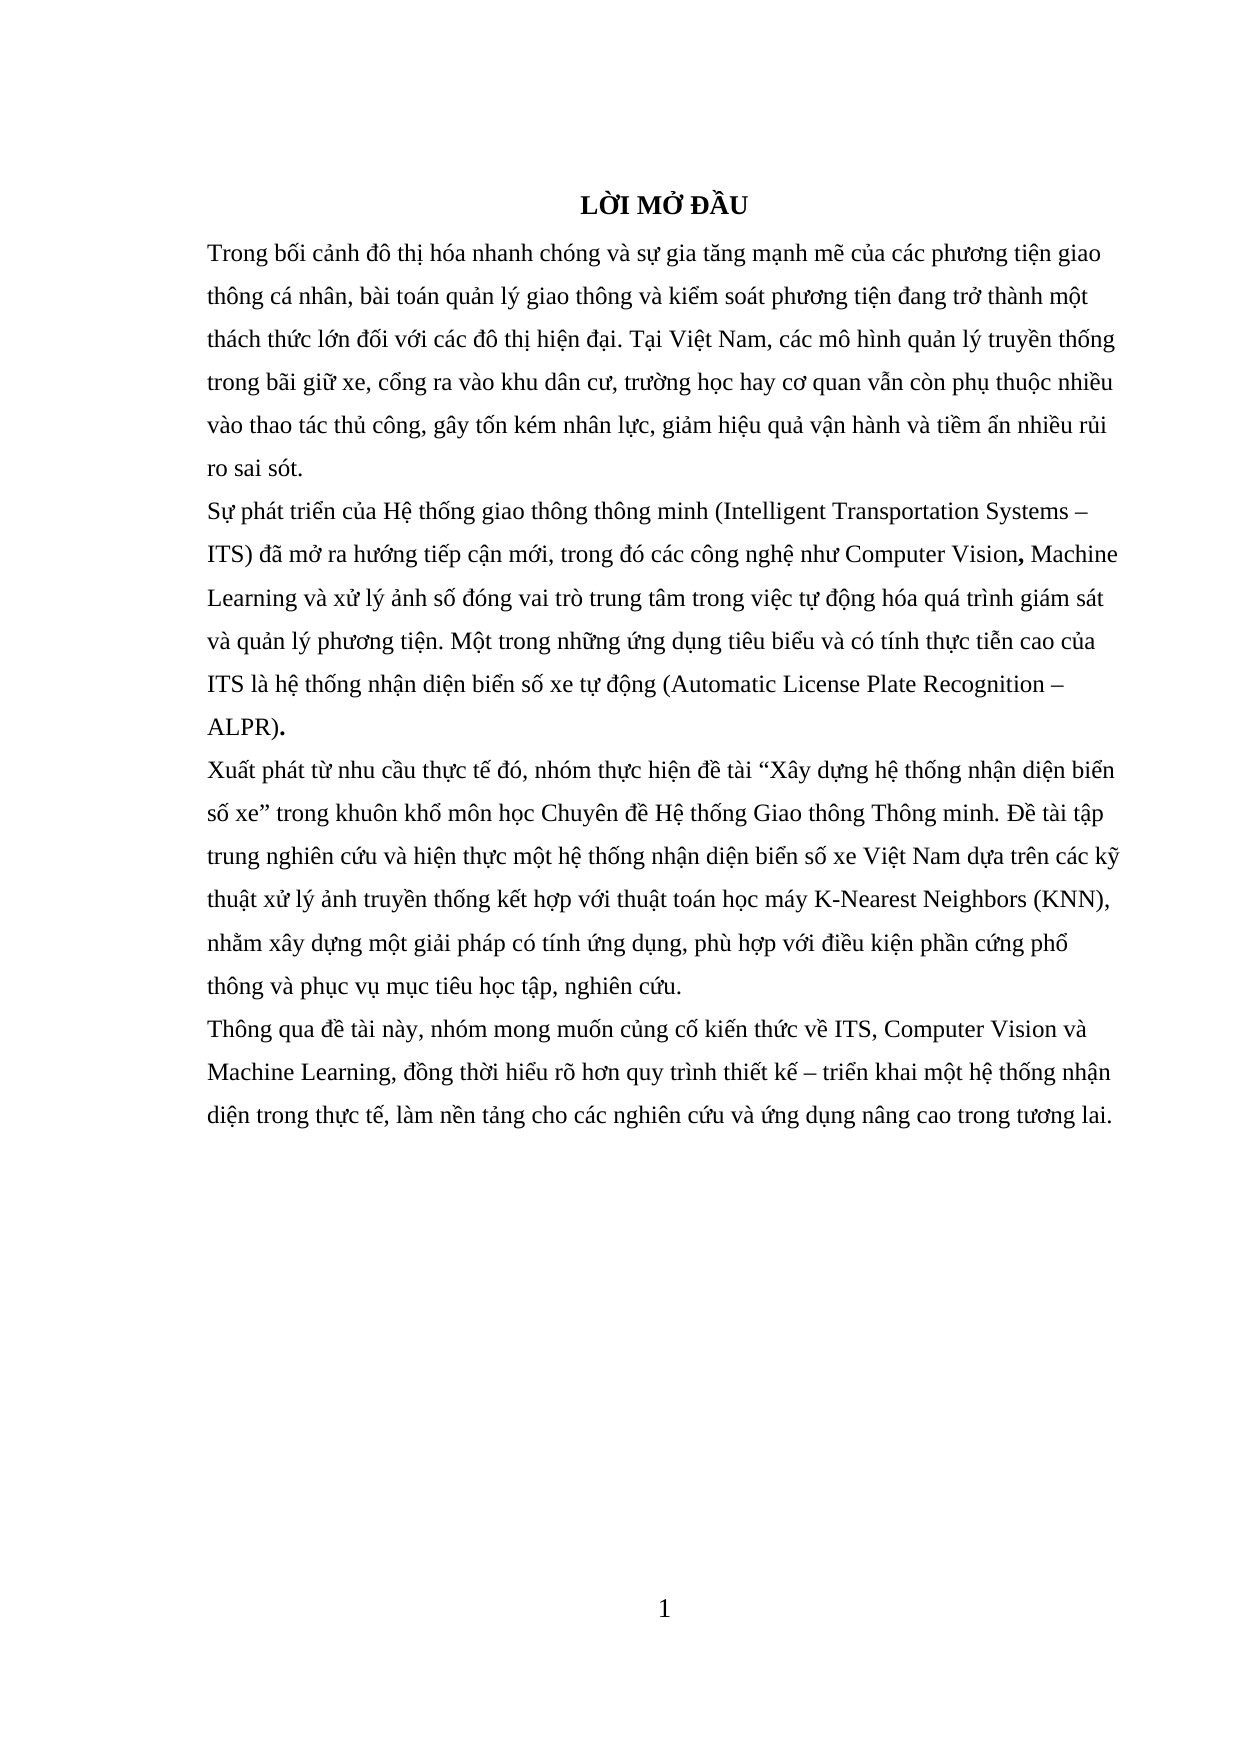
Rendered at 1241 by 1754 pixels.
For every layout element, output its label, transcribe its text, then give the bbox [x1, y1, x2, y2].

text Thông qua đề tài này, nhóm mong muốn củng cố kiến thức về ITS, Computer Vision và Machine Learning, đồng thời hiểu rõ hơn quy trình thiết kế – triển khai một hệ thống nhận diện trong thực tế, làm nền tảng cho các nghiên cứu và ứng dụng nâng cao trong tương lai. [207, 1014, 1122, 1129]
text Xuất phát từ nhu cầu thực tế đó, nhóm thực hiện đề tài “Xây dựng hệ thống nhận diện biển số xe” trong khuôn khổ môn học Chuyên đề Hệ thống Giao thông Thông minh. Đề tài tập trung nghiên cứu và hiện thực một hệ thống nhận diện biển số xe Việt Nam dựa trên các kỹ thuật xử lý ảnh truyền thống kết hợp với thuật toán học máy K-Nearest Neighbors (KNN), nhằm xây dựng một giải pháp có tính ứng dụng, phù hợp với điều kiện phần cứng phổ thông và phục vụ mục tiêu học tập, nghiên cứu. [207, 755, 1122, 999]
text Trong bối cảnh đô thị hóa nhanh chóng và sự gia tăng mạnh mẽ của các phương tiện giao thông cá nhân, bài toán quản lý giao thông và kiểm soát phương tiện đang trở thành một thách thức lớn đối với các đô thị hiện đại. Tại Việt Nam, các mô hình quản lý truyền thống trong bãi giữ xe, cổng ra vào khu dân cư, trường học hay cơ quan vẫn còn phụ thuộc nhiều vào thao tác thủ công, gây tốn kém nhân lực, giảm hiệu quả vận hành và tiềm ẩn nhiều rủi ro sai sót. [207, 238, 1122, 482]
subtitle LỜI MỞ ĐẦU [207, 189, 1122, 221]
text Sự phát triển của Hệ thống giao thông thông minh (Intelligent Transportation Systems – ITS) đã mở ra hướng tiếp cận mới, trong đó các công nghệ như Computer Vision, Machine Learning và xử lý ảnh số đóng vai trò trung tâm trong việc tự động hóa quá trình giám sát và quản lý phương tiện. Một trong những ứng dụng tiêu biểu và có tính thực tiễn cao của ITS là hệ thống nhận diện biển số xe tự động (Automatic License Plate Recognition – ALPR). [207, 496, 1122, 741]
